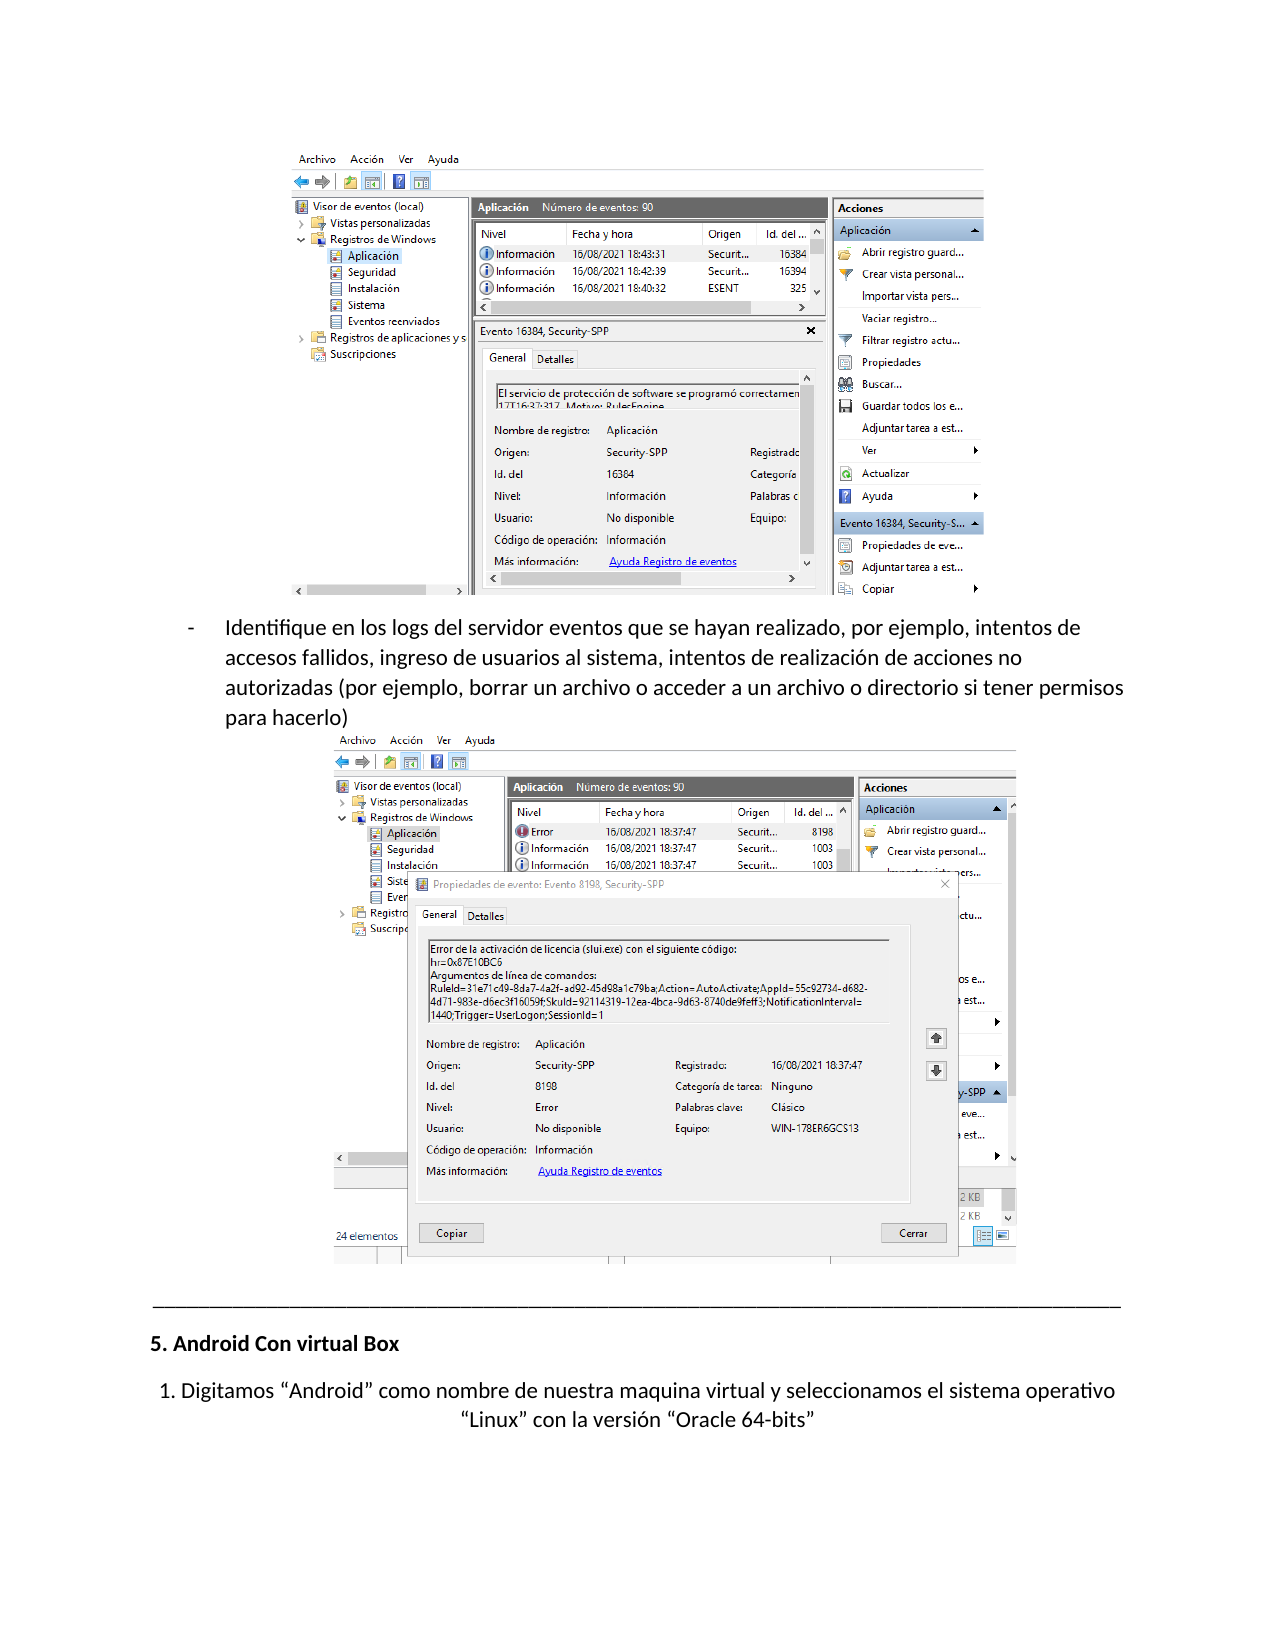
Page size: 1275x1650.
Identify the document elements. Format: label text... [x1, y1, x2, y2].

text 5. Android Con virtual Box [150, 1329, 1125, 1357]
text _____________________________________________________________________________________ [150, 1283, 1125, 1311]
picture [333, 732, 1017, 1264]
text 1. Digitamos “Android” como nombre de nuestra maquina virtual y seleccionamos el sistema operativo “Linux” con la versión “Oracle 64-bits” [150, 1376, 1125, 1434]
list Identifique en los logs del servidor eventos que se hayan realizado, por ejemplo, intentos de accesos fallidos, ingreso de usuarios al sistema, intentos de realización de acciones no autorizadas (por ejemplo, borrar un archivo o acceder a un archivo o directorio si tener permisos para hacerlo) [187, 613, 1125, 731]
picture [291, 150, 984, 595]
